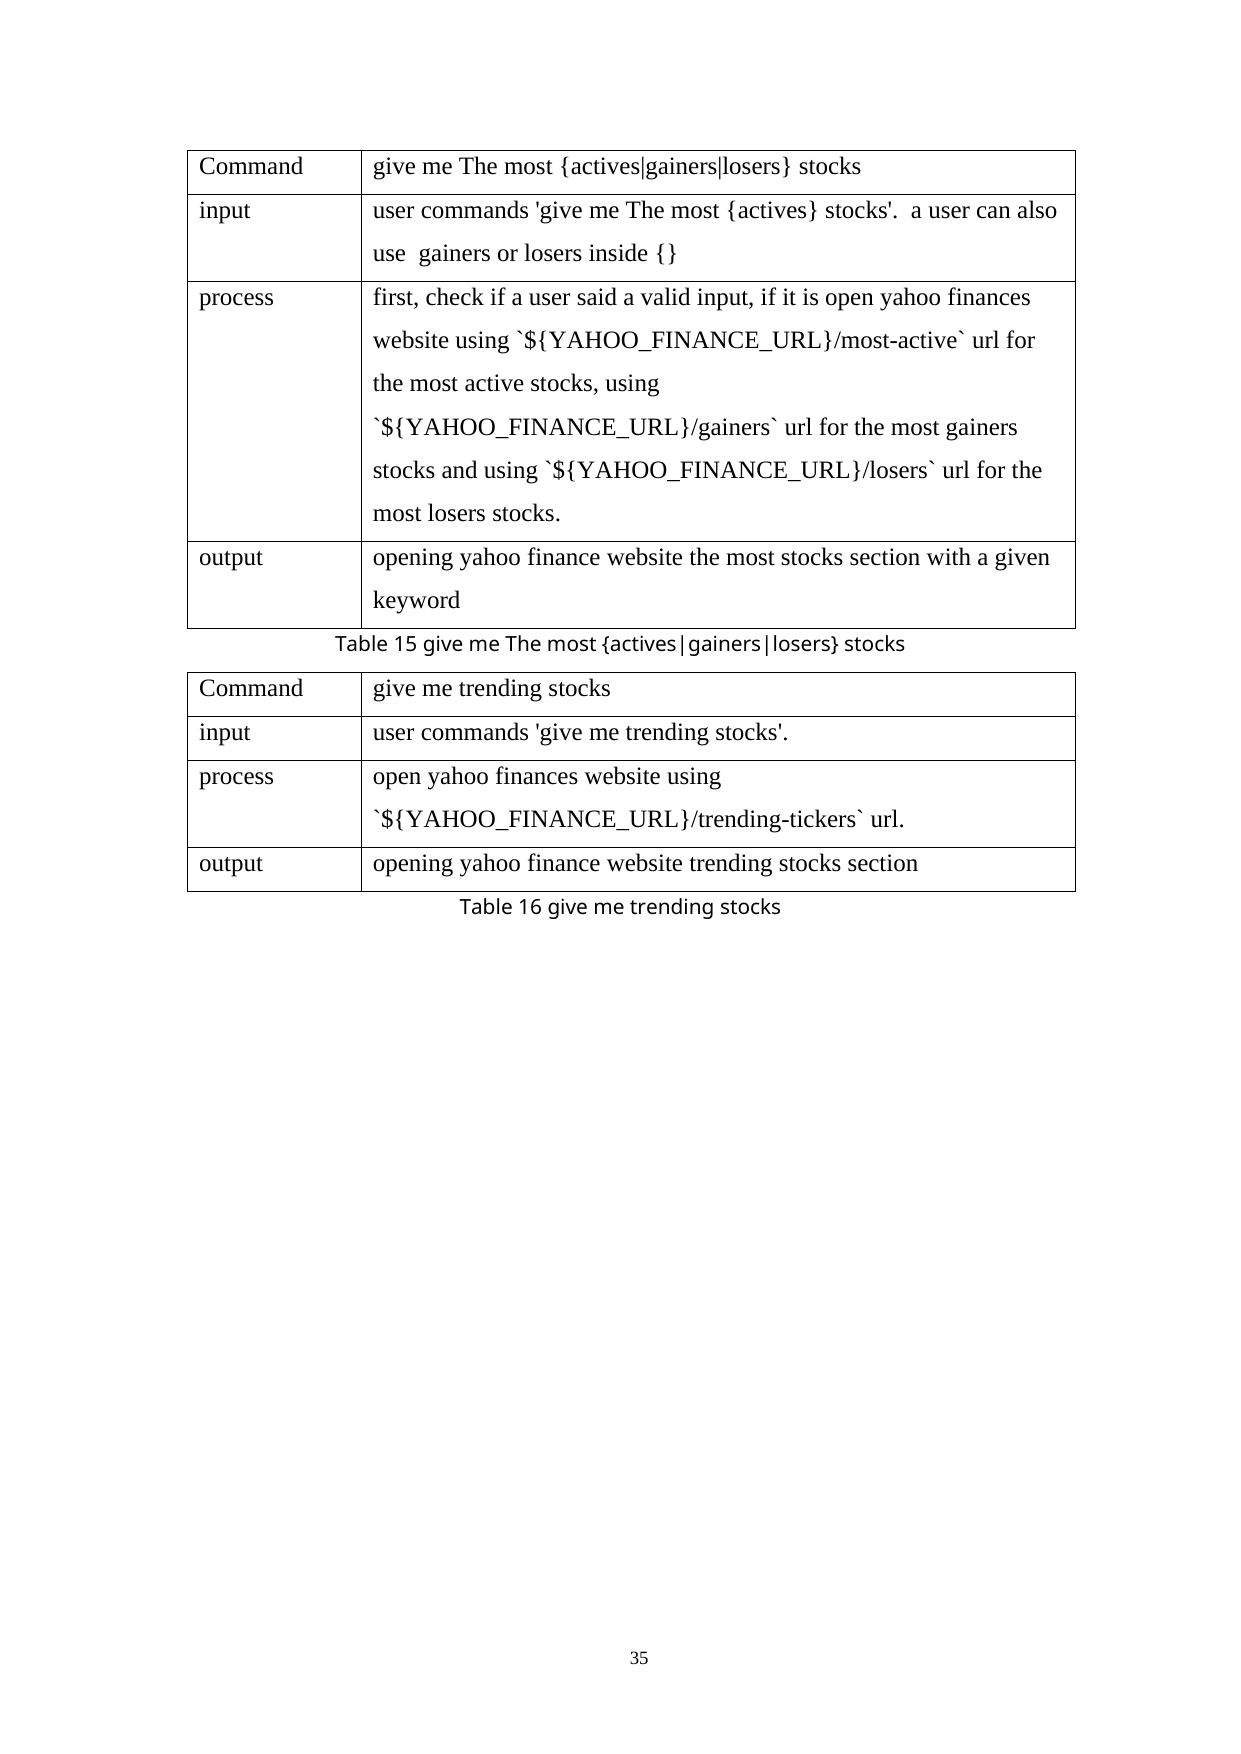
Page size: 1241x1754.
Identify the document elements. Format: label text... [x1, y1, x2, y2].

table_cell user commands 'give me trending stocks'. [362, 717, 1075, 760]
table_cell opening yahoo finance website trending stocks section [362, 848, 1075, 891]
table_header give me The most {actives|gainers|losers} stocks [362, 151, 1075, 194]
table_cell open yahoo finances website using `${YAHOO_FINANCE_URL}/trending-tickers` url. [362, 761, 1075, 847]
table_header Command [188, 673, 361, 716]
table_header Command [188, 151, 361, 194]
table_cell process [188, 761, 361, 847]
table_cell process [188, 282, 361, 541]
table_cell input [188, 195, 361, 281]
table_cell output [188, 848, 361, 891]
table_header give me trending stocks [362, 673, 1075, 716]
table_cell first, check if a user said a valid input, if it is open yahoo finances website using `${YAHOO_FINANCE_URL}/most-active` url for the most active stocks, using `${YAHOO_FINANCE_URL}/gainers` url for the most gainers stocks and using `${YAHOO_FINANCE_URL}/losers` url for the most losers stocks. [362, 282, 1075, 541]
table_cell opening yahoo finance website the most stocks section with a given keyword [362, 542, 1075, 628]
table_cell input [188, 717, 361, 760]
table_cell user commands 'give me The most {actives} stocks'. a user can also use gainers or losers inside {} [362, 195, 1075, 281]
table_cell output [188, 542, 361, 628]
